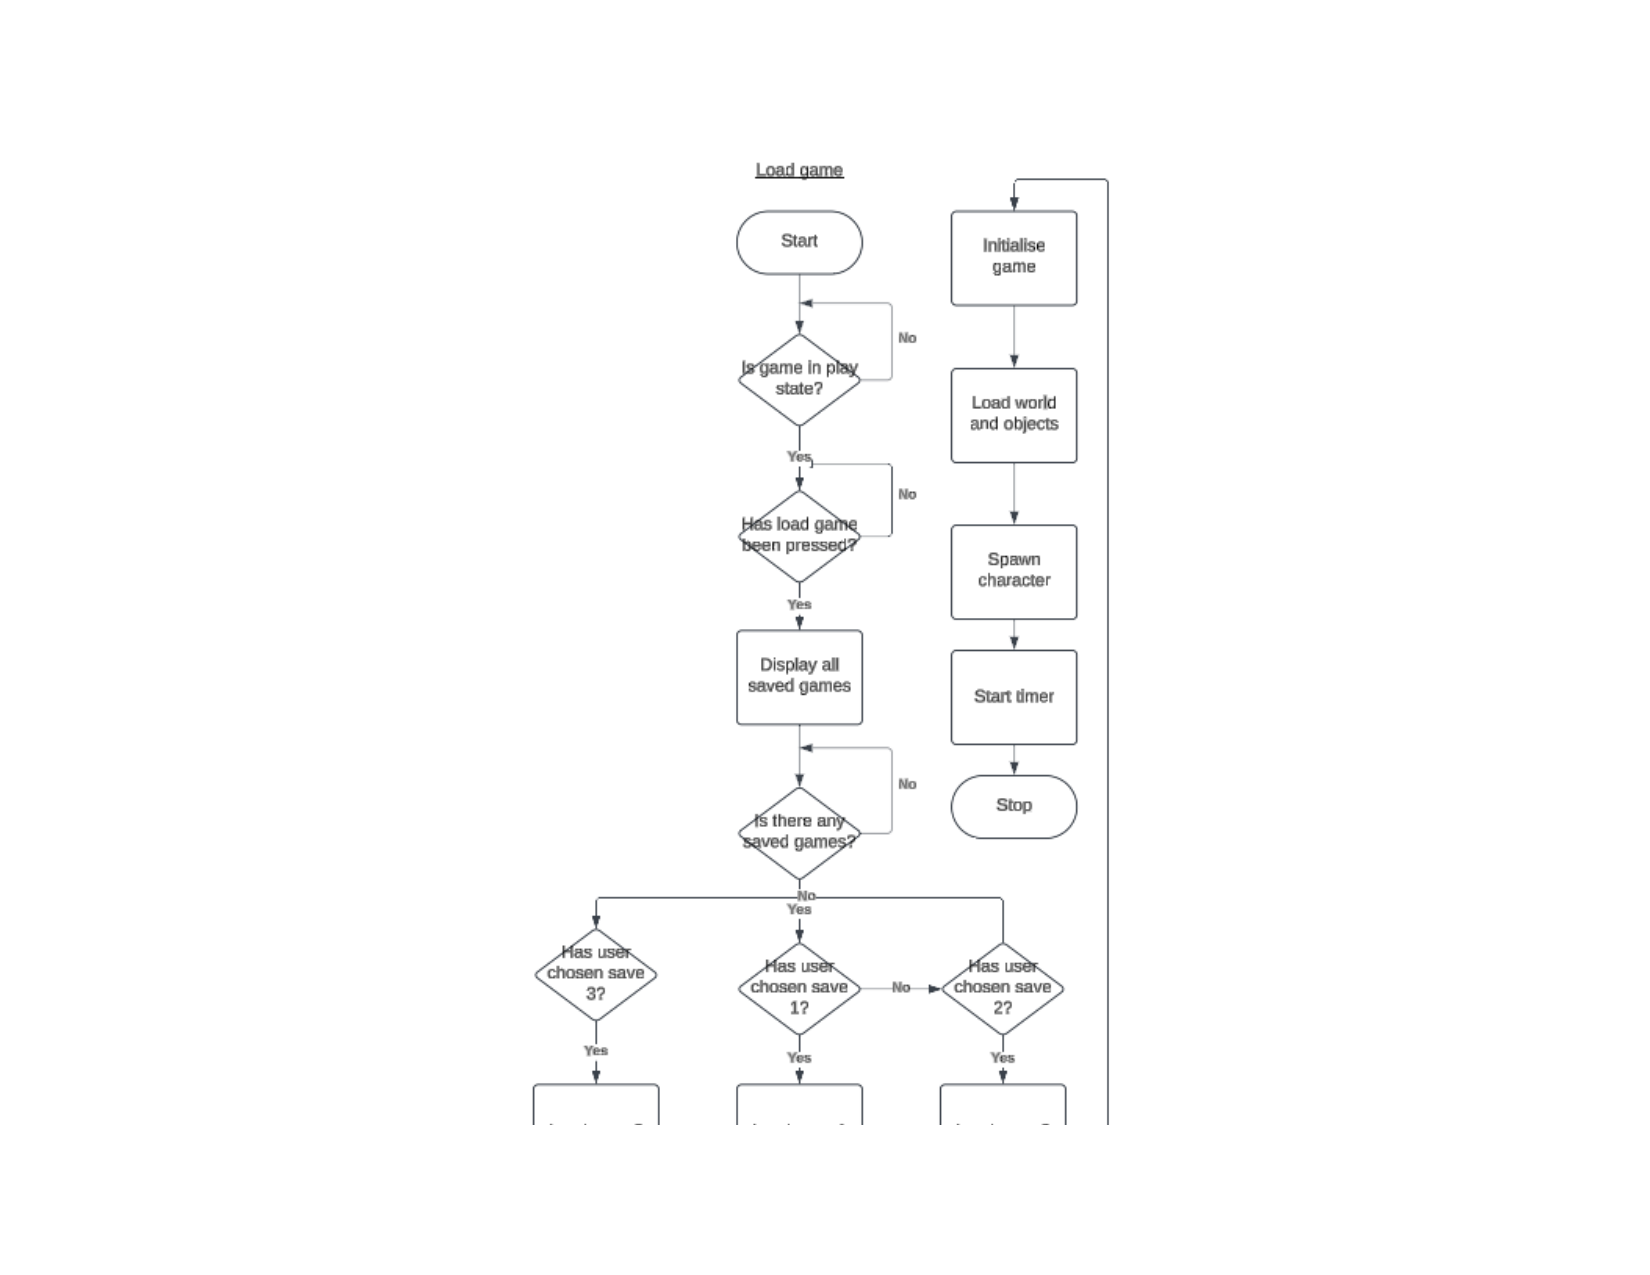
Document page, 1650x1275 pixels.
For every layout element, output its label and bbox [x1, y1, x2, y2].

picture [494, 150, 1156, 1125]
